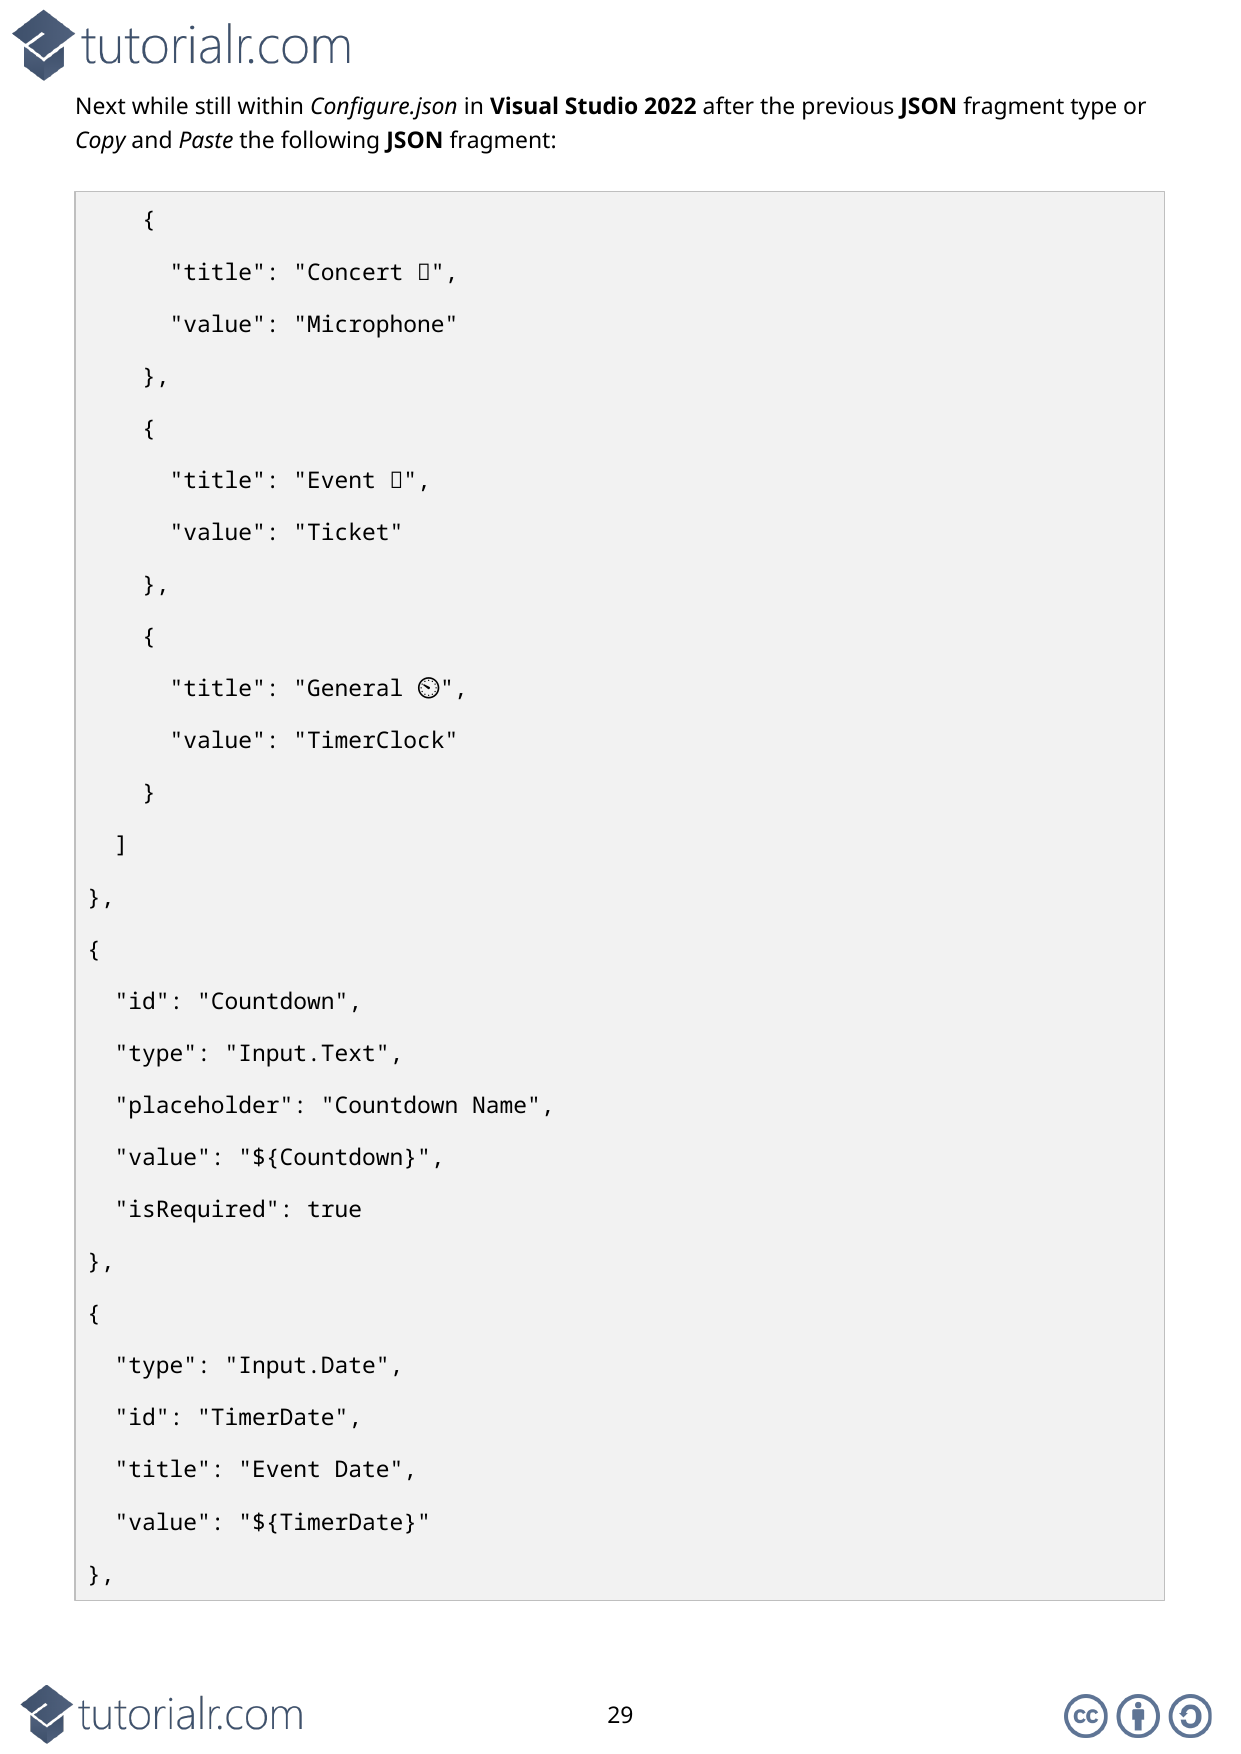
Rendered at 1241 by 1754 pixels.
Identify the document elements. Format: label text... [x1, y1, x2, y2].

picture [1064, 1694, 1212, 1738]
text Next while still within Configure.json in Visual Studio 2022 after the previous JSON fragment type or Copy and Paste the following JSON fragment: [75, 90, 1165, 155]
picture [17, 1685, 313, 1744]
picture [8, 9, 363, 81]
